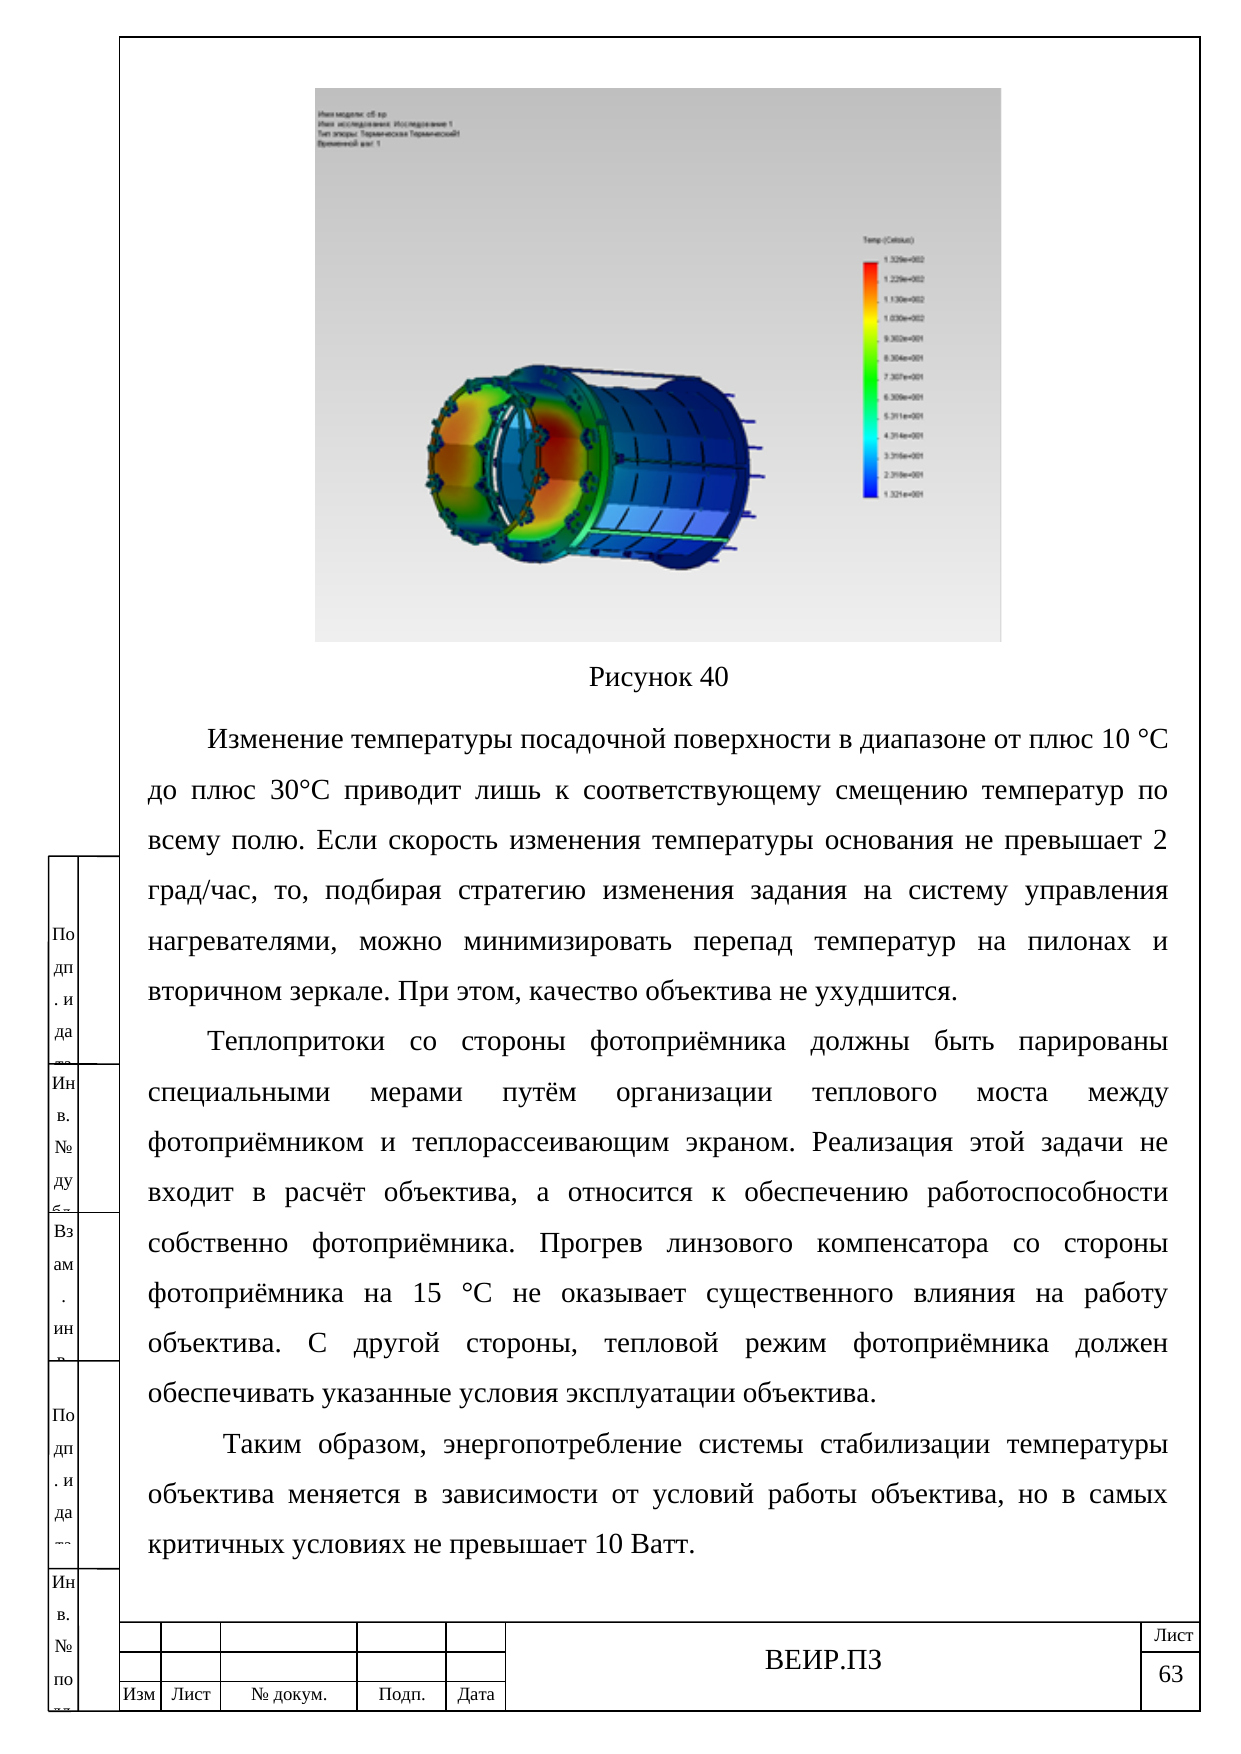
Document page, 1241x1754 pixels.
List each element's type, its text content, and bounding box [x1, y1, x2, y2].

text Рисунок 40 [148, 659, 1169, 692]
text Изменение температуры посадочной поверхности в диапазоне от плюс 10 °С до плюс 30°С приводит лишь к соответствующему смещению температур по всему полю. Если скорость изменения температуры основания не превышает 2 град/час, то, подбирая стратегию изменения задания на систему управления нагревателями, можно минимизировать перепад температур на пилонах и вторичном зеркале. При этом, качество объектива не ухудшится. [148, 722, 1169, 1007]
text Таким образом, энергопотребление системы стабилизации температуры объектива меняется в зависимости от условий работы объектива, но в самых критичных условиях не превышает 10 Ватт. [148, 1426, 1169, 1560]
text Теплопритоки со стороны фотоприёмника должны быть парированы специальными мерами путём организации теплового моста между фотоприёмником и теплорассеивающим экраном. Реализация этой задачи не входит в расчёт объектива, а относится к обеспечению работоспособности собственно фотоприёмника. Прогрев линзового компенсатора со стороны фотоприёмника на 15 °С не оказывает существенного влияния на работу объектива. С другой стороны, тепловой режим фотоприёмника должен обеспечивать указанные условия эксплуатации объектива. [148, 1023, 1169, 1409]
picture [315, 88, 1003, 642]
